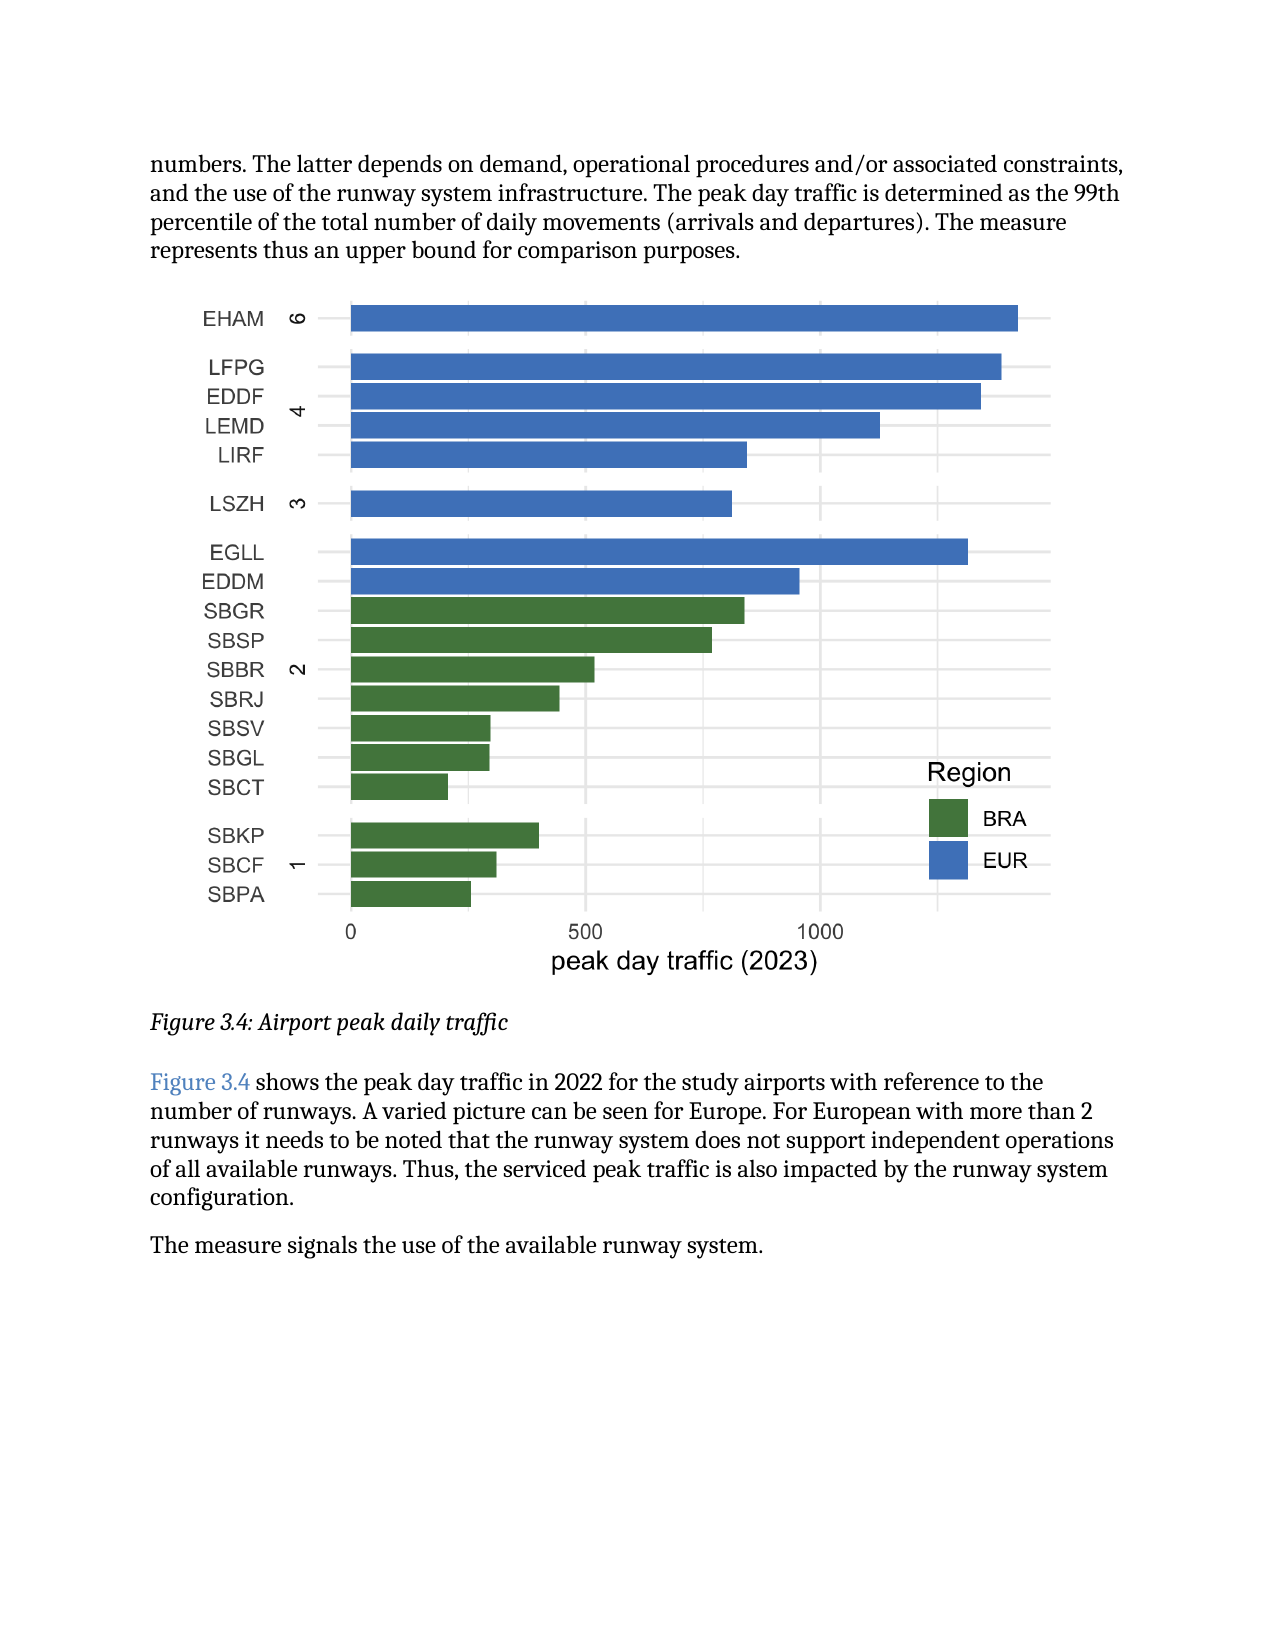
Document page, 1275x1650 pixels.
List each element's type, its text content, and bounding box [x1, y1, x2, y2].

text The measure signals the use of the available runway system. [150, 1231, 1125, 1259]
text Figure 3.4 shows the peak day traffic in 2022 for the study airports with reference to the number of runways. A varied picture can be seen for Europe. For European with more than 2 runways it needs to be noted that the runway system does not support independent operations of all available runways. Thus, the serviced peak traffic is also impacted by the runway system configuration. [150, 1068, 1125, 1212]
picture [188, 287, 1064, 988]
table_header Figure 3.4: Airport peak daily traffic [139, 284, 1114, 1049]
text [150, 150, 1125, 265]
